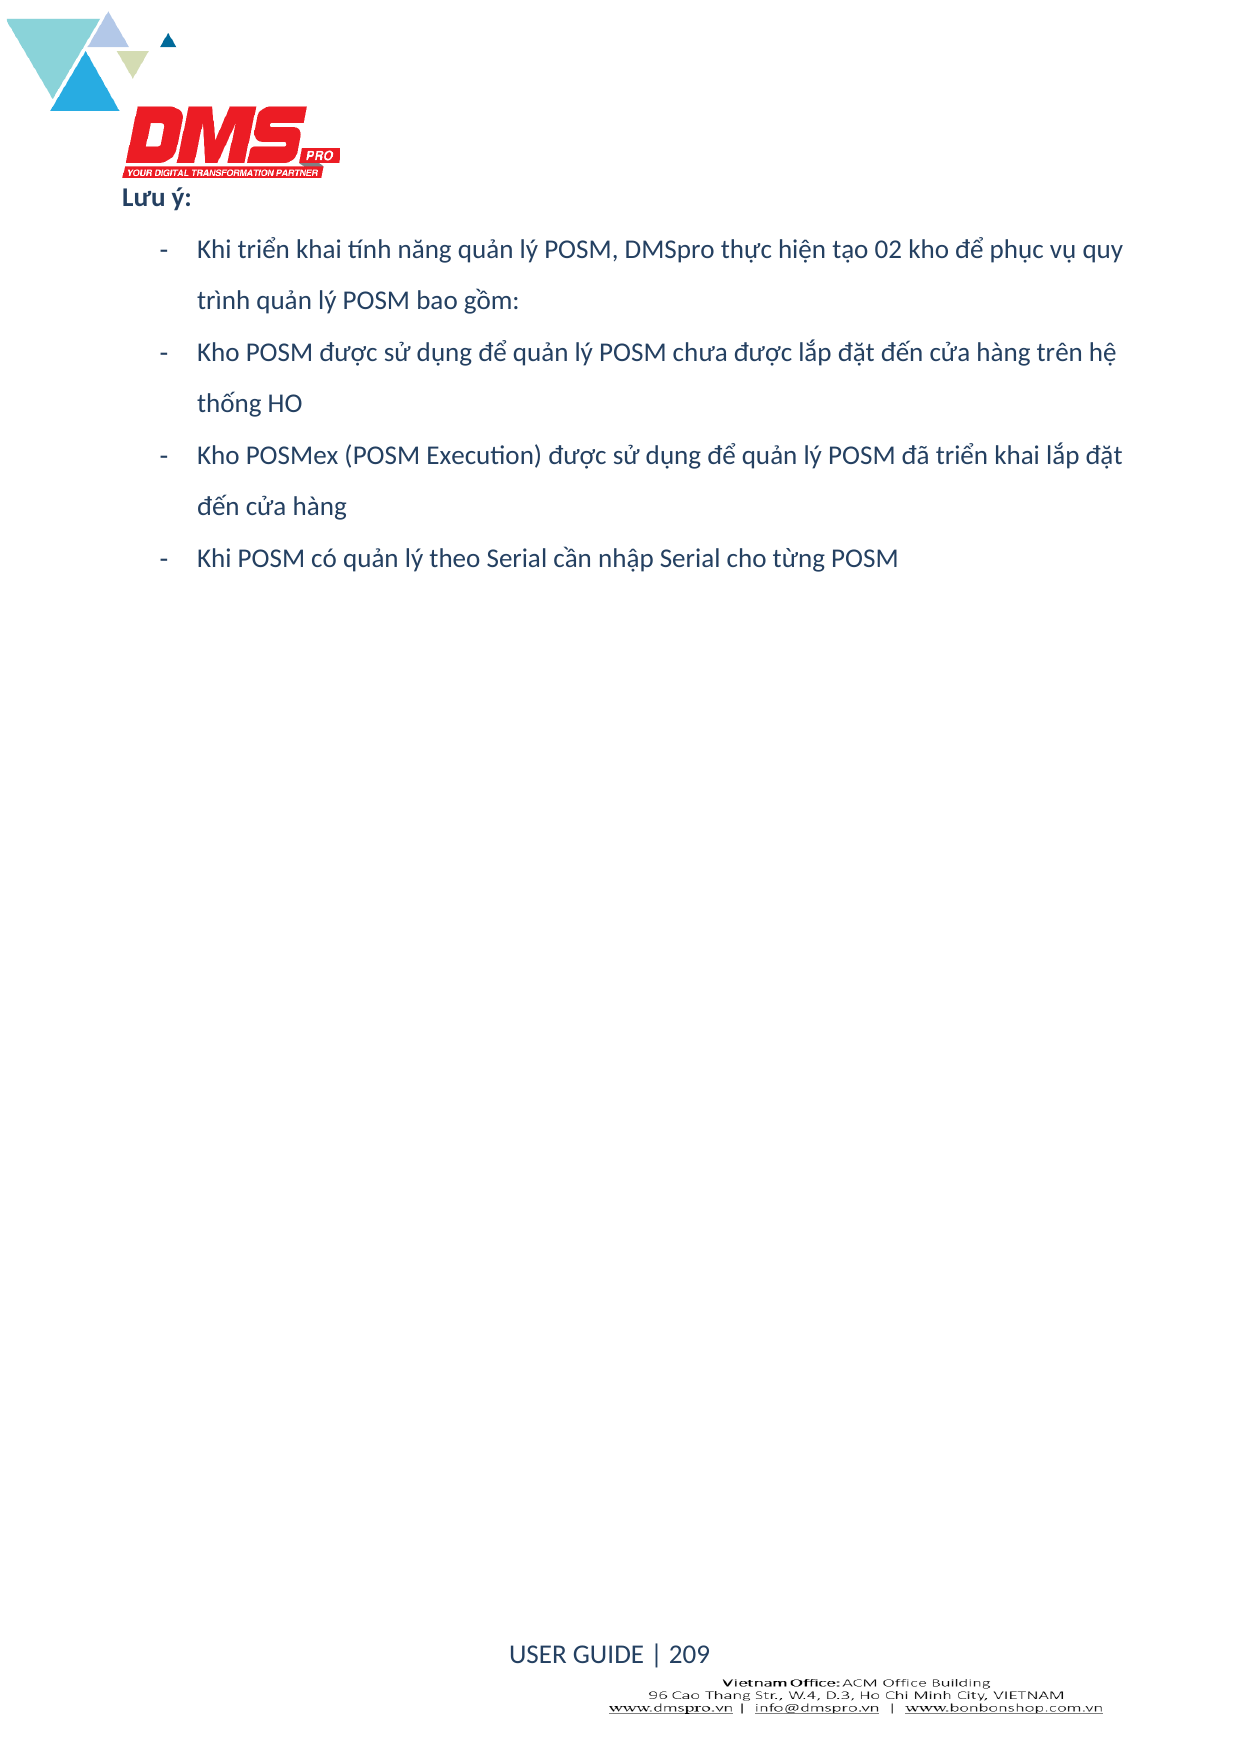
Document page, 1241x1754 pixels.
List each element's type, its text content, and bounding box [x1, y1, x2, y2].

list Kho POSM được sử dụng để quản lý POSM chưa được lắp đặt đến cửa hàng trên hệ thống HO [159, 333, 1153, 419]
text Lưu ý: [122, 181, 1153, 213]
list Khi POSM có quản lý theo Serial cần nhập Serial cho từng POSM [159, 538, 1153, 575]
list Kho POSMex (POSM Execution) được sử dụng để quản lý POSM đã triển khai lắp đặt đến cửa hàng [159, 436, 1153, 522]
picture [5, 11, 340, 177]
list Khi triển khai tính năng quản lý POSM, DMSpro thực hiện tạo 02 kho để phục vụ quy trình quản lý POSM bao gồm: [159, 230, 1153, 316]
